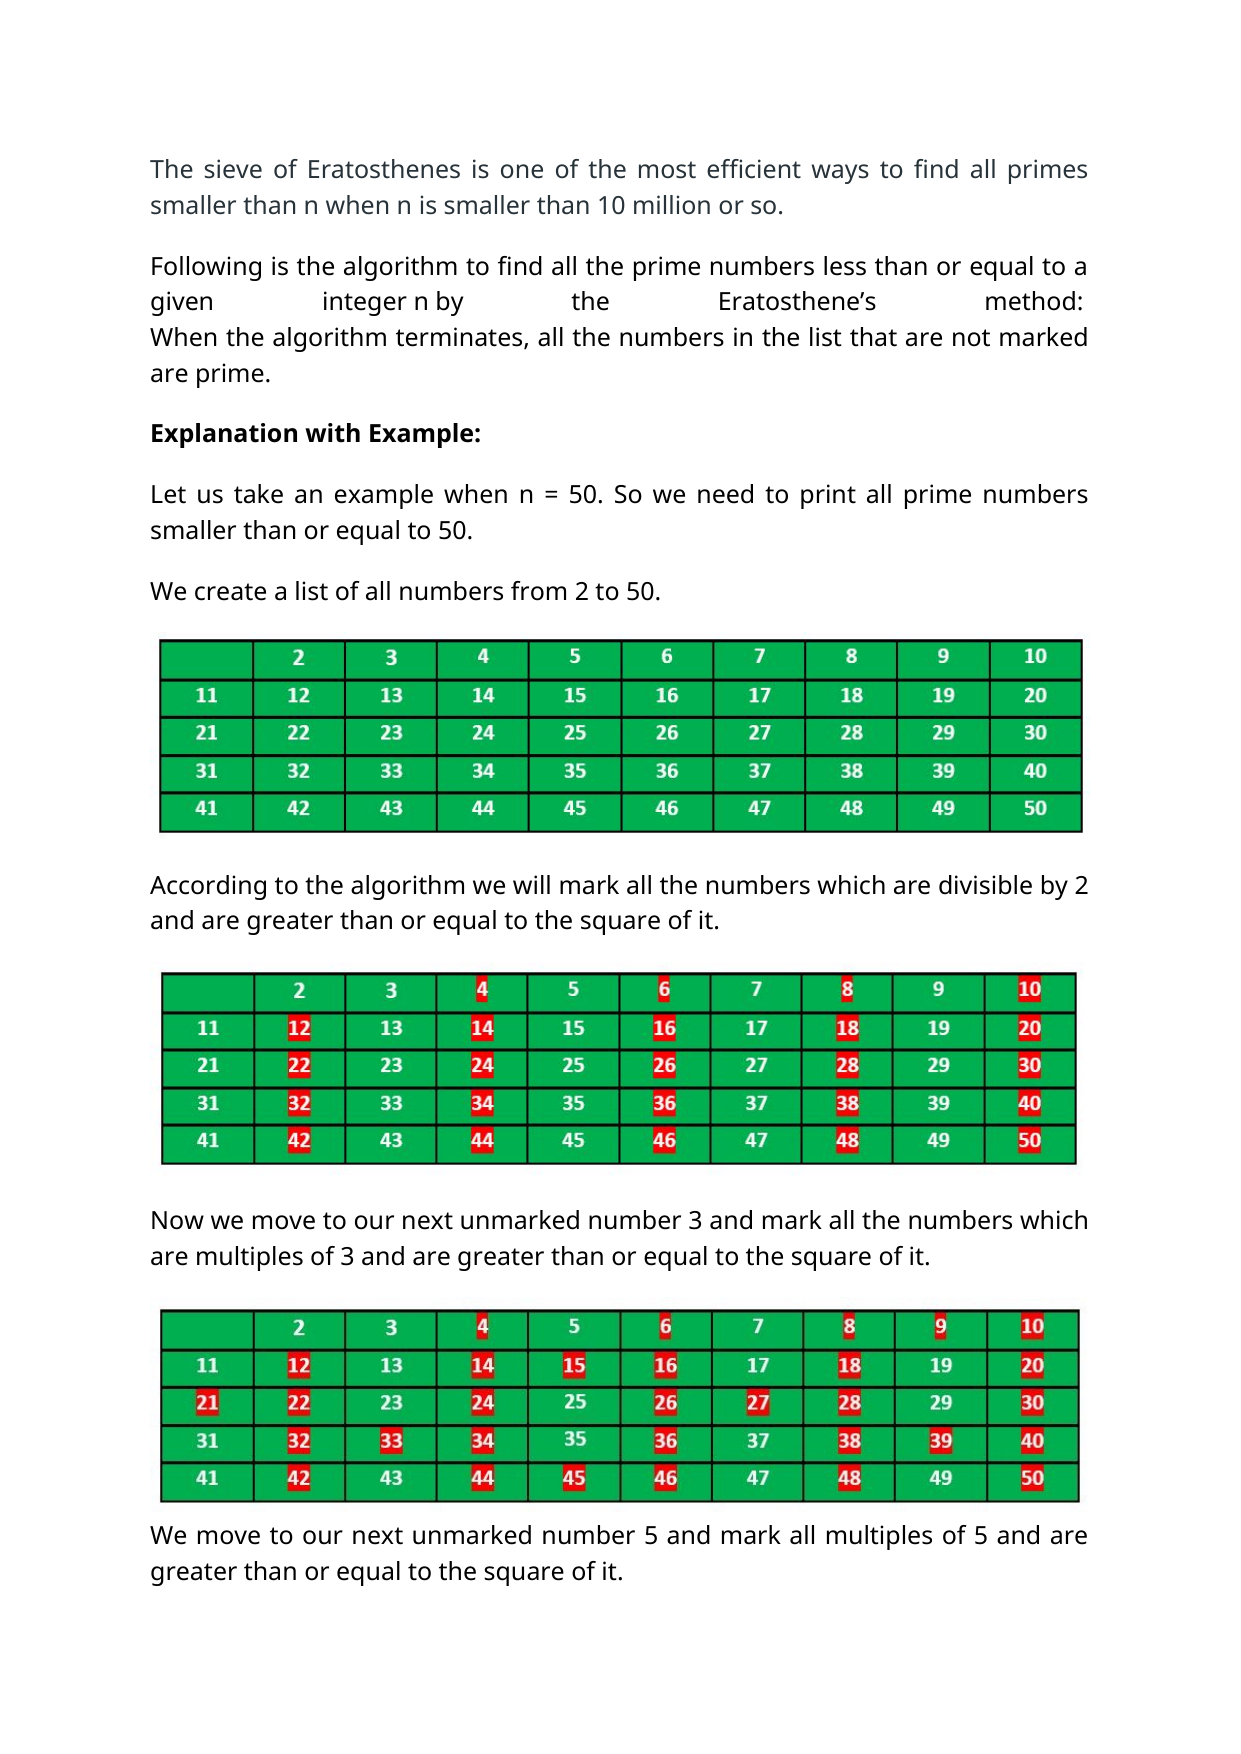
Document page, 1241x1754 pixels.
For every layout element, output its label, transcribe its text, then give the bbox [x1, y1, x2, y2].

text The sieve of Eratosthenes is one of the most efficient ways to find all primes smaller than n when n is smaller than 10 million or so. [150, 186, 1090, 221]
picture [150, 962, 1091, 1176]
text Following is the algorithm to find all the prime numbers less than or equal to a given integer n by the Eratosthene’s method: When the algorithm terminates, all the numbers in the list that are not marked are prime. [150, 246, 1090, 389]
text Explanation with Example: [150, 414, 1090, 450]
text We move to our next unmarked number 5 and mark all multiples of 5 and are greater than or equal to the square of it. [150, 1517, 1090, 1588]
text Let us take an example when n = 50. So we need to print all prime numbers smaller than or equal to 50. [150, 475, 1090, 547]
text Now we move to our next unmarked number 3 and mark all the numbers which are multiples of 3 and are greater than or equal to the square of it. [150, 1201, 1090, 1272]
text We create a list of all numbers from 2 to 50. [150, 572, 1090, 607]
text According to the algorithm we will mark all the numbers which are divisible by 2 and are greater than or equal to the square of it. [150, 866, 1090, 937]
picture [150, 632, 1091, 841]
picture [150, 1297, 1091, 1517]
